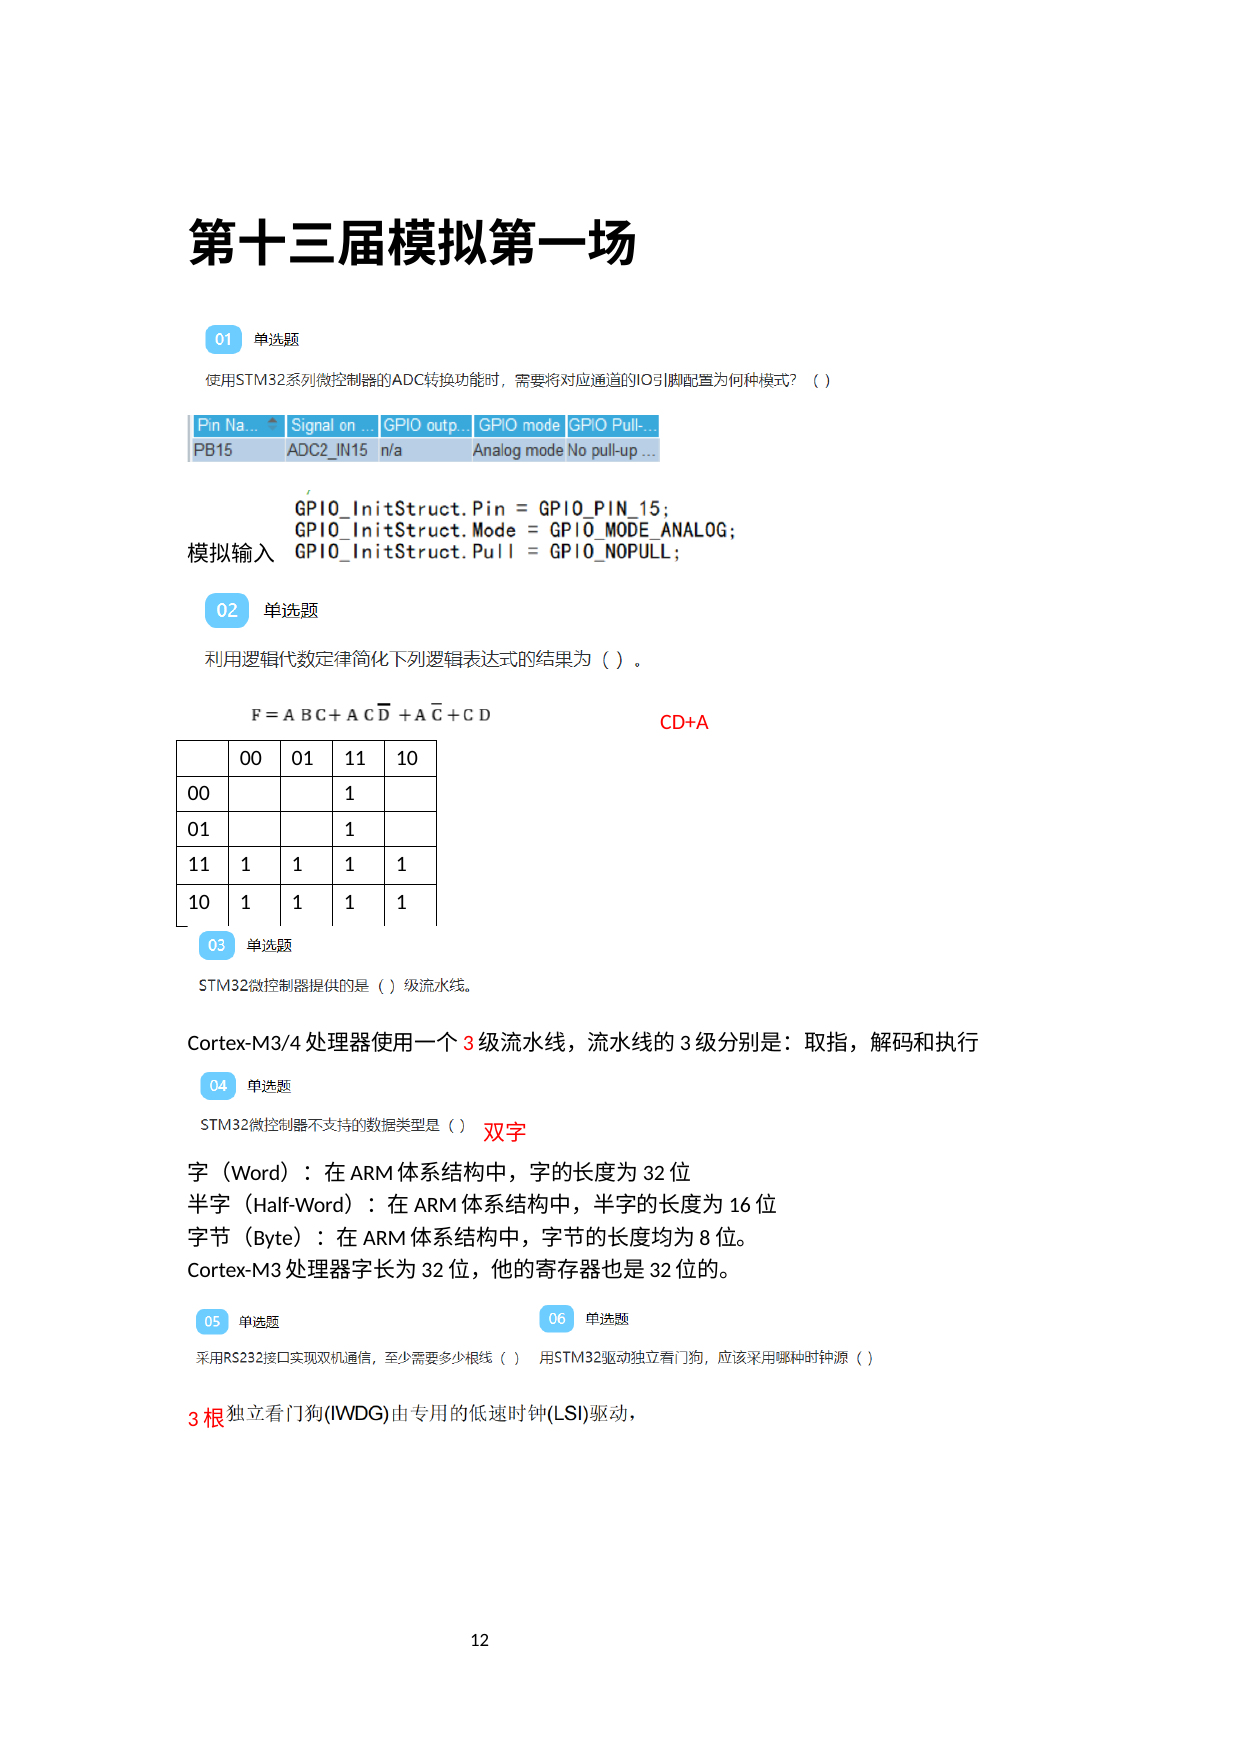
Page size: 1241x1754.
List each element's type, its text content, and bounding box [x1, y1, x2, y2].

text Cortex-M3处理器字长为32位，他的寄存器也是32位的。 [187, 1252, 1053, 1284]
table_cell 00 [177, 777, 228, 811]
picture [187, 1295, 884, 1371]
table_cell 01 [177, 812, 228, 846]
table_cell [385, 777, 436, 811]
table_header 11 [333, 741, 384, 776]
table_cell 1 [281, 885, 332, 926]
table_cell 1 [333, 847, 384, 884]
table_cell [229, 812, 280, 846]
table_cell 1 [333, 812, 384, 846]
table_cell 10 [177, 885, 228, 926]
text 3根 [187, 1382, 1053, 1447]
picture [225, 1396, 639, 1426]
picture [187, 583, 660, 730]
table_cell 1 [281, 847, 332, 884]
table_cell [281, 812, 332, 846]
table_cell 1 [333, 885, 384, 926]
table_cell 1 [333, 777, 384, 811]
picture [187, 1064, 483, 1140]
table_header 01 [281, 741, 332, 776]
table_cell 1 [229, 847, 280, 884]
table_header [177, 741, 228, 776]
table_cell 1 [385, 885, 436, 926]
table_cell 1 [385, 847, 436, 884]
text Cortex-M3/4处理器使用一个3级流水线，流水线的3级分别是：取指，解码和执行 [187, 1024, 1053, 1057]
table_cell [229, 777, 280, 811]
picture [187, 926, 483, 1010]
table_cell 11 [177, 847, 228, 884]
text 字节（Byte）：在ARM体系结构中，字节的长度均为8位。 [187, 1219, 1053, 1252]
table_cell [281, 777, 332, 811]
picture [275, 490, 748, 562]
table_header 00 [229, 741, 280, 776]
picture [187, 317, 838, 397]
subtitle 第十三届模拟第一场 [187, 191, 1053, 289]
picture [187, 415, 660, 462]
table_header 10 [385, 741, 436, 776]
table_cell 1 [229, 885, 280, 926]
table_cell [385, 812, 436, 846]
text 字（Word）：在ARM体系结构中，字的长度为32位 [187, 1154, 1053, 1187]
text 半字（Half-Word）：在ARM体系结构中，半字的长度为16位 [187, 1187, 1053, 1219]
